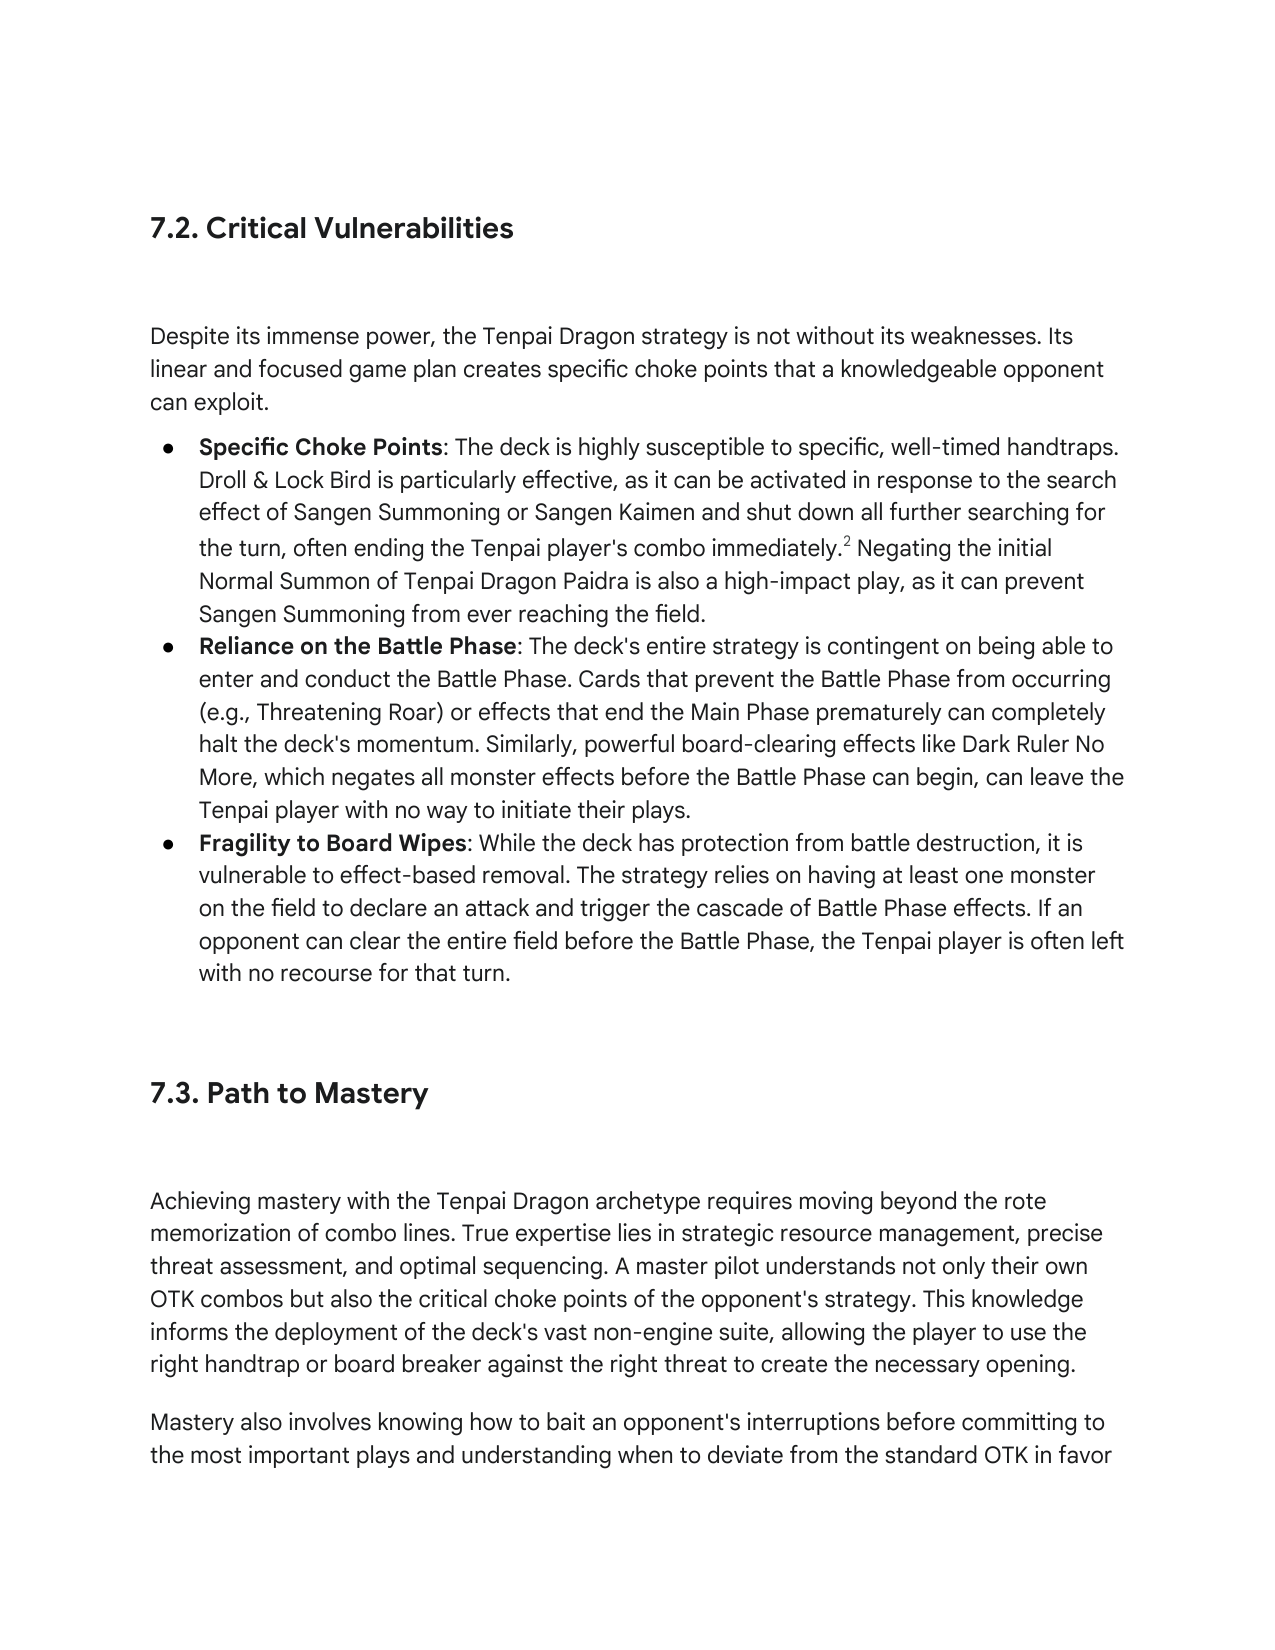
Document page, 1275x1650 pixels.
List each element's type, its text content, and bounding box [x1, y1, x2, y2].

list Fragility to Board Wipes: While the deck has protection from battle destruction, it is vulnerable to effect-based removal. The strategy relies on having at least one monster on the field to declare an attack and trigger the cascade of Battle Phase effects. If an opponent can clear the entire field before the Battle Phase, the Tenpai player is often left with no recourse for that turn. [161, 829, 1125, 988]
list Reliance on the Battle Phase: The deck's entire strategy is contingent on being able to enter and conduct the Battle Phase. Cards that prevent the Battle Phase from occurring (e.g., Threatening Roar) or effects that end the Main Phase prematurely can completely halt the deck's momentum. Similarly, powerful board-clearing effects like Dark Ruler No More, which negates all monster effects before the Battle Phase can begin, can leave the Tenpai player with no way to initiate their plays. [161, 632, 1125, 825]
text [150, 1408, 1125, 1469]
list Specific Choke Points: The deck is highly susceptible to specific, well-timed handtraps. Droll & Lock Bird is particularly effective, as it can be activated in response to the search effect of Sangen Summoning or Sangen Kaimen and shut down all further searching for the turn, often ending the Tenpai player's combo immediately.2 Negating the initial Normal Summon of Tenpai Dragon Paidra is also a high-impact play, as it can prevent Sangen Summoning from ever reaching the field. [161, 433, 1125, 628]
text Despite its immense power, the Tenpai Dragon strategy is not without its weaknesses. Its linear and focused game plan creates specific choke points that a knowledgeable opponent can exploit. [150, 323, 1125, 417]
text Achieving mastery with the Tenpai Dragon archetype requires moving beyond the rote memorization of combo lines. True expertise lies in strategic resource management, precise threat assessment, and optimal sequencing. A master pilot understands not only their own OTK combos but also the critical choke points of the opponent's strategy. This knowledge informs the deployment of the deck's vast non-engine suite, allowing the player to use the right handtrap or board breaker against the right threat to create the necessary opening. [150, 1187, 1125, 1379]
subtitle 7.3. Path to Mastery [150, 1075, 1125, 1112]
subtitle 7.2. Critical Vulnerabilities [150, 211, 1125, 247]
